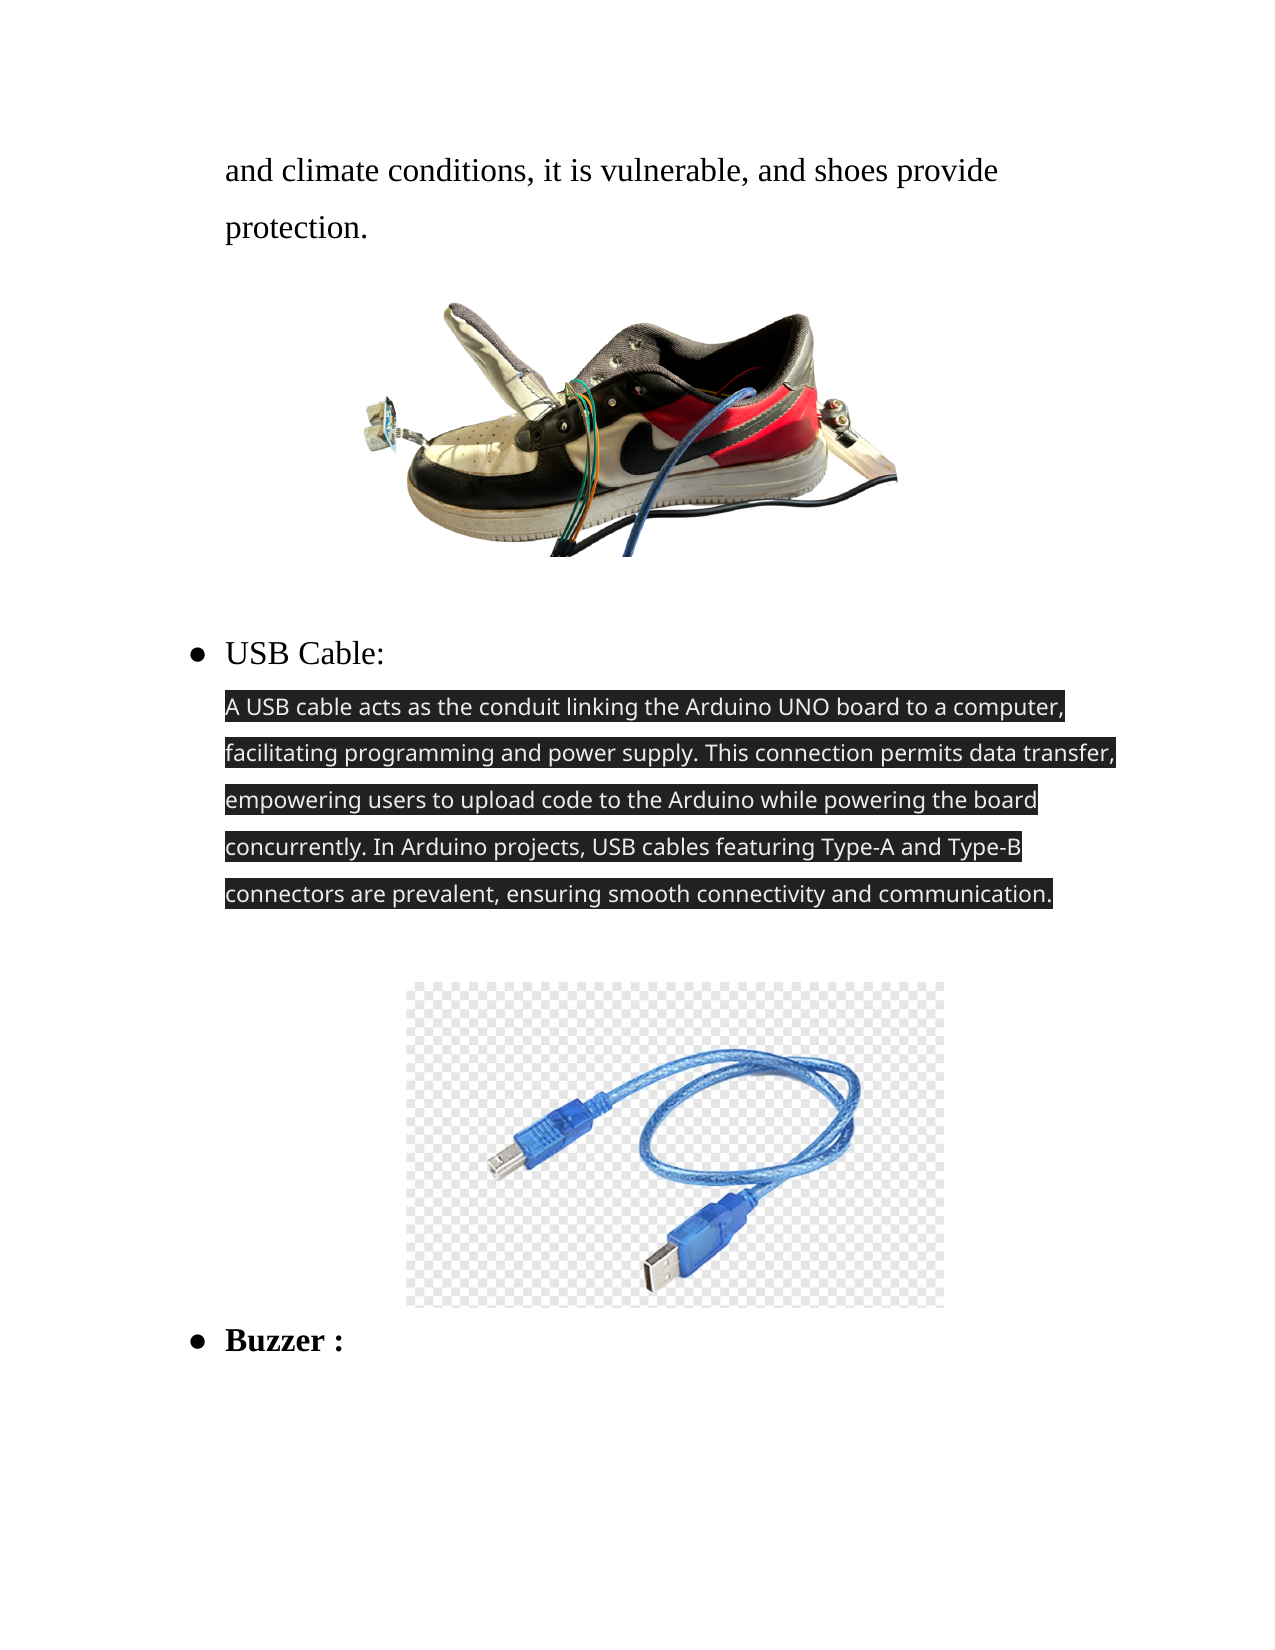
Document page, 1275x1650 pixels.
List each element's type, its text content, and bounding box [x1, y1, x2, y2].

list Buzzer : [187, 1320, 1125, 1359]
picture [358, 265, 907, 557]
text A USB cable acts as the conduit linking the Arduino UNO board to a computer, facilitating programming and power supply. This connection permits data transfer, empowering users to upload code to the Arduino while powering the board concurrently. In Arduino projects, USB cables featuring Type-A and Type-B connectors are prevalent, ensuring smooth connectivity and communication. [225, 690, 1125, 909]
list USB Cable: [187, 633, 1125, 671]
picture [406, 982, 944, 1308]
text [225, 150, 1125, 246]
